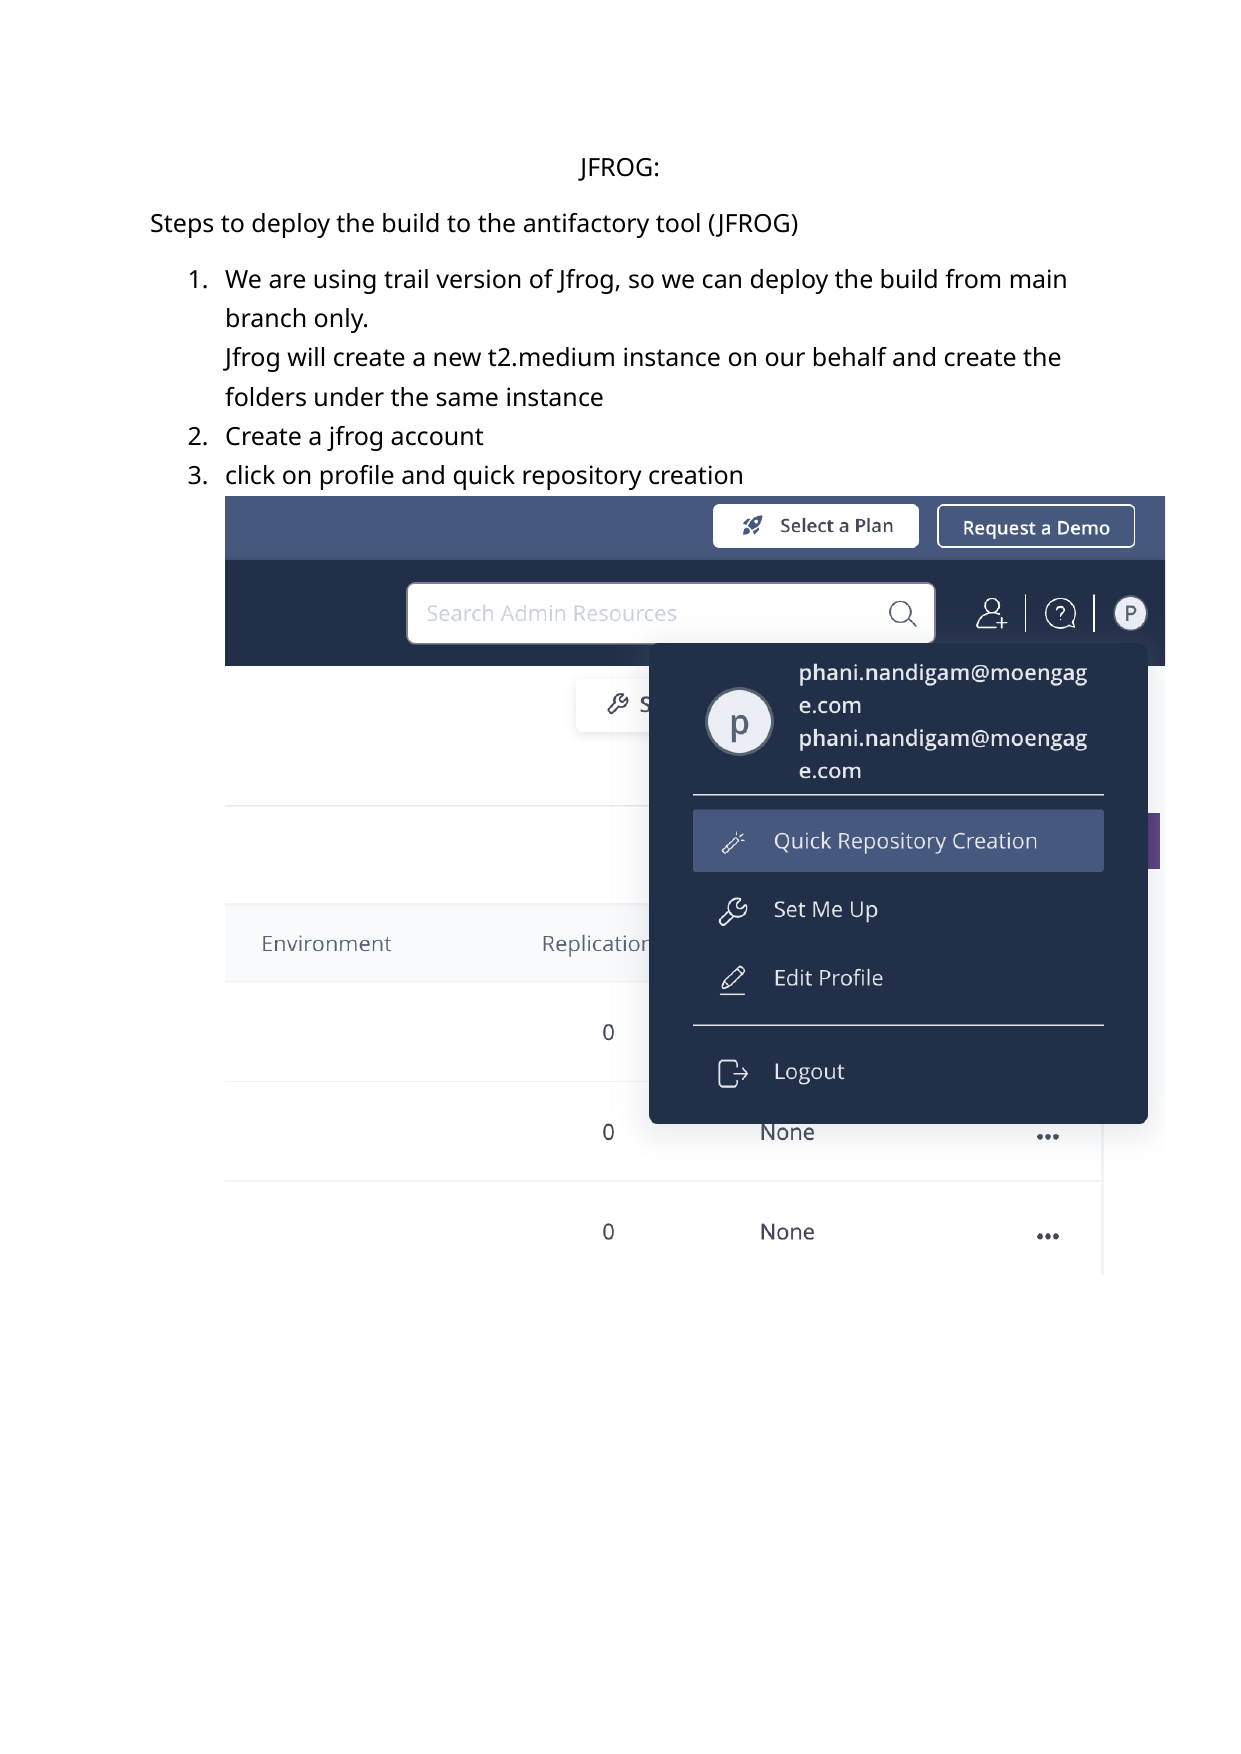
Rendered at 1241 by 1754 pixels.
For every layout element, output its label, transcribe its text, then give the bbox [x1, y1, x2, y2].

list Create a jfrog account [187, 418, 1090, 452]
text JFROG: [150, 150, 1090, 184]
text Steps to deploy the build to the antifactory tool (JFROG) [150, 206, 1090, 240]
picture [225, 496, 1166, 1275]
list We are using trail version of Jfrog, so we can deploy the build from main branch only. Jfrog will create a new t2.medium instance on our behalf and create the folders under the same instance [187, 262, 1090, 413]
